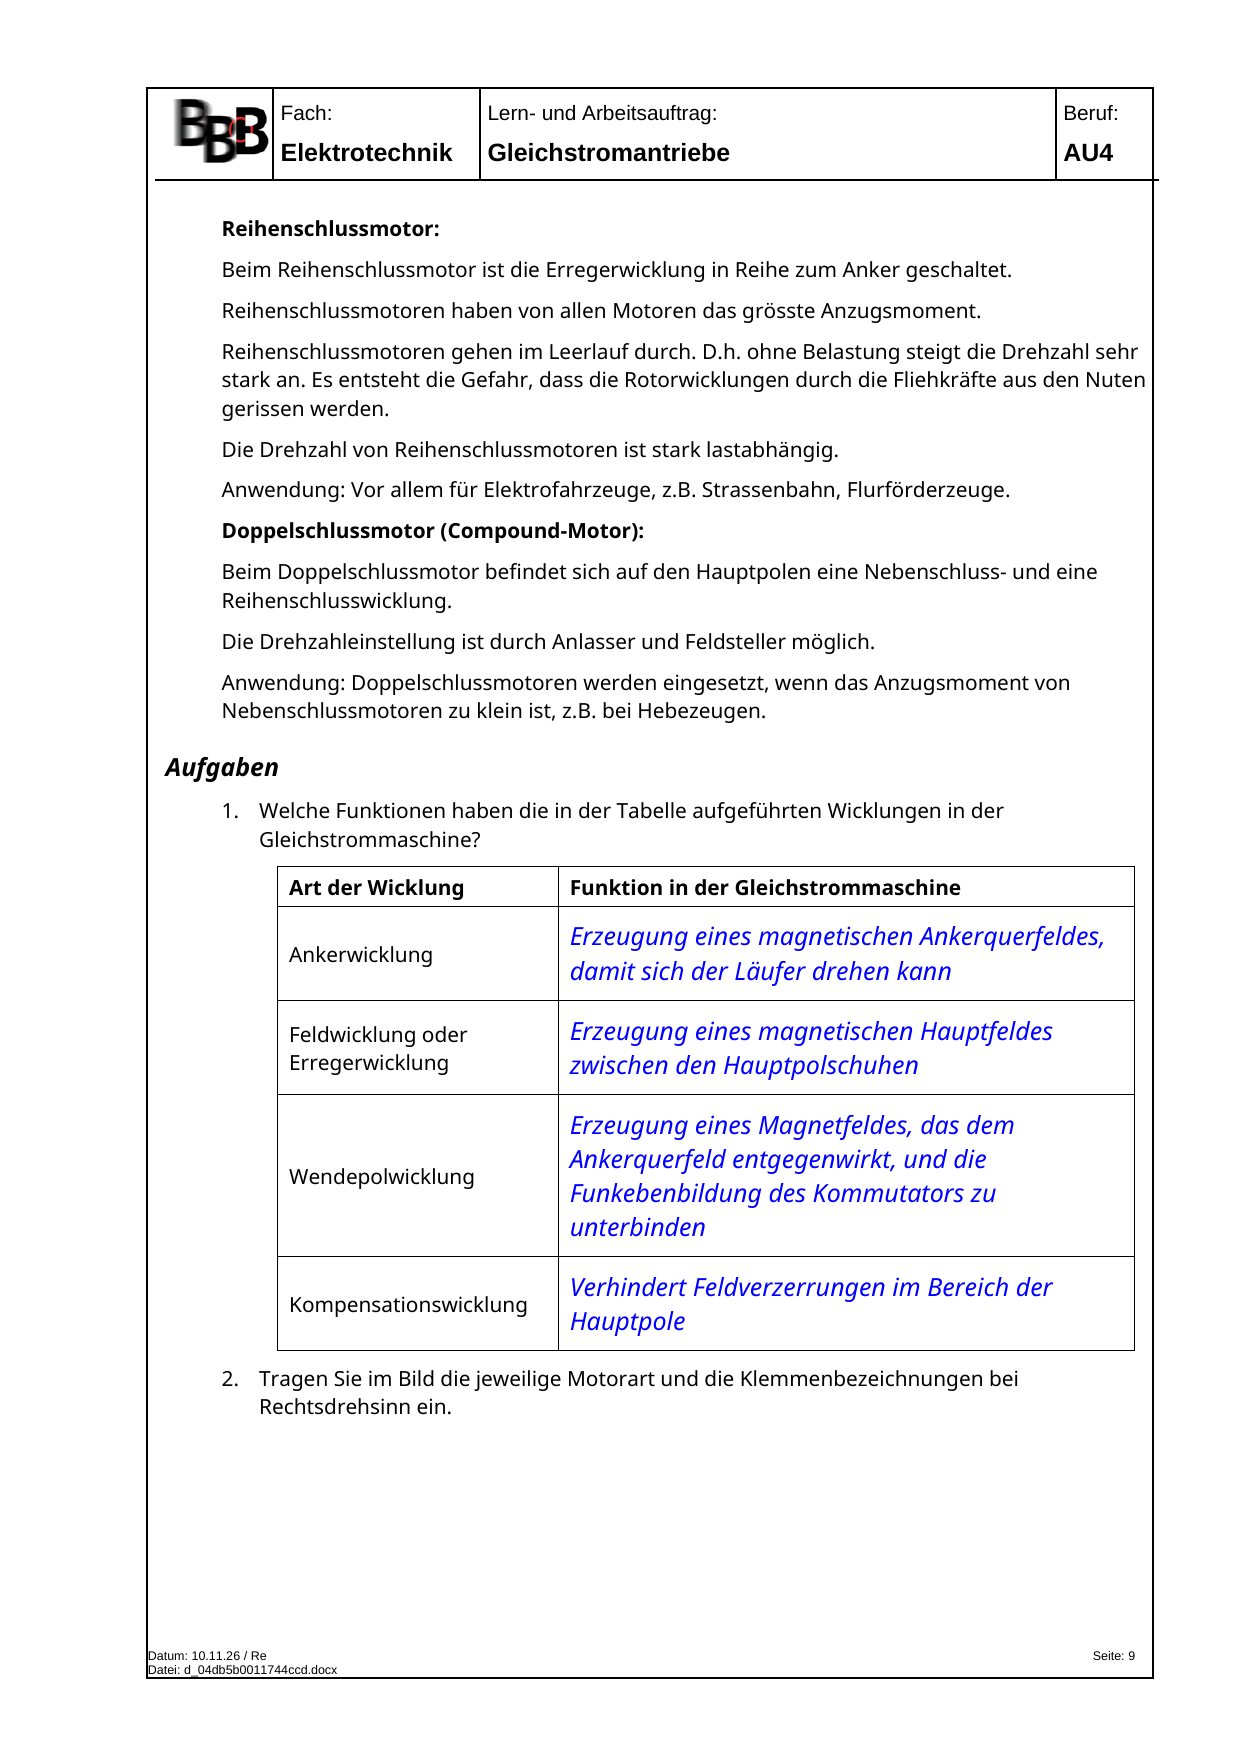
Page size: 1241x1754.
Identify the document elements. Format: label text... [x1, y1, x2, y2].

table_cell Erzeugung eines magnetischen Ankerquerfeldes, damit sich der Läufer drehen kann [559, 907, 1134, 1000]
table_cell Erzeugung eines Magnetfeldes, das dem Ankerquerfeld entgegenwirkt, und die Funkebenbildung des Kommutators zu unterbinden [559, 1095, 1134, 1256]
picture [170, 95, 270, 165]
subtitle Aufgaben [165, 750, 1152, 784]
table_cell Wendepolwicklung [278, 1095, 558, 1256]
list Tragen Sie im Bild die jeweilige Motorart und die Klemmenbezeichnungen bei Rechtsdrehsinn ein. [221, 1364, 1152, 1421]
table_cell Erzeugung eines magnetischen Hauptfeldes zwischen den Hauptpolschuhen [559, 1001, 1134, 1094]
text Doppelschlussmotor (Compound-Motor): [221, 517, 1152, 545]
text Die Drehzahl von Reihenschlussmotoren ist stark lastabhängig. [221, 435, 1152, 463]
text Reihenschlussmotoren haben von allen Motoren das grösste Anzugsmoment. [221, 296, 1152, 324]
table_header Art der Wicklung [278, 867, 558, 906]
list Welche Funktionen haben die in der Tabelle aufgeführten Wicklungen in der Gleichstrommaschine? [221, 796, 1152, 853]
table_cell Verhindert Feldverzerrungen im Bereich der Hauptpole [559, 1257, 1134, 1350]
text Beim Reihenschlussmotor ist die Erregerwicklung in Reihe zum Anker geschaltet. [221, 255, 1152, 283]
text Beim Doppelschlussmotor befindet sich auf den Hauptpolen eine Nebenschluss- und eine Reihenschlusswicklung. [221, 557, 1152, 614]
table_cell Kompensationswicklung [278, 1257, 558, 1350]
text Die Drehzahleinstellung ist durch Anlasser und Feldsteller möglich. [221, 627, 1152, 655]
table_header Funktion in der Gleichstrommaschine [559, 867, 1134, 906]
text Anwendung: Vor allem für Elektrofahrzeuge, z.B. Strassenbahn, Flurförderzeuge. [221, 476, 1152, 504]
table_cell Ankerwicklung [278, 907, 558, 1000]
text Reihenschlussmotoren gehen im Leerlauf durch. D.h. ohne Belastung steigt die Drehzahl sehr stark an. Es entsteht die Gefahr, dass die Rotorwicklungen durch die Fliehkräfte aus den Nuten gerissen werden. [221, 337, 1152, 422]
text Reihenschlussmotor: [221, 214, 1152, 242]
text Anwendung: Doppelschlussmotoren werden eingesetzt, wenn das Anzugsmoment von Nebenschlussmotoren zu klein ist, z.B. bei Hebezeugen. [221, 668, 1152, 725]
table_cell Feldwicklung oder Erregerwicklung [278, 1001, 558, 1094]
